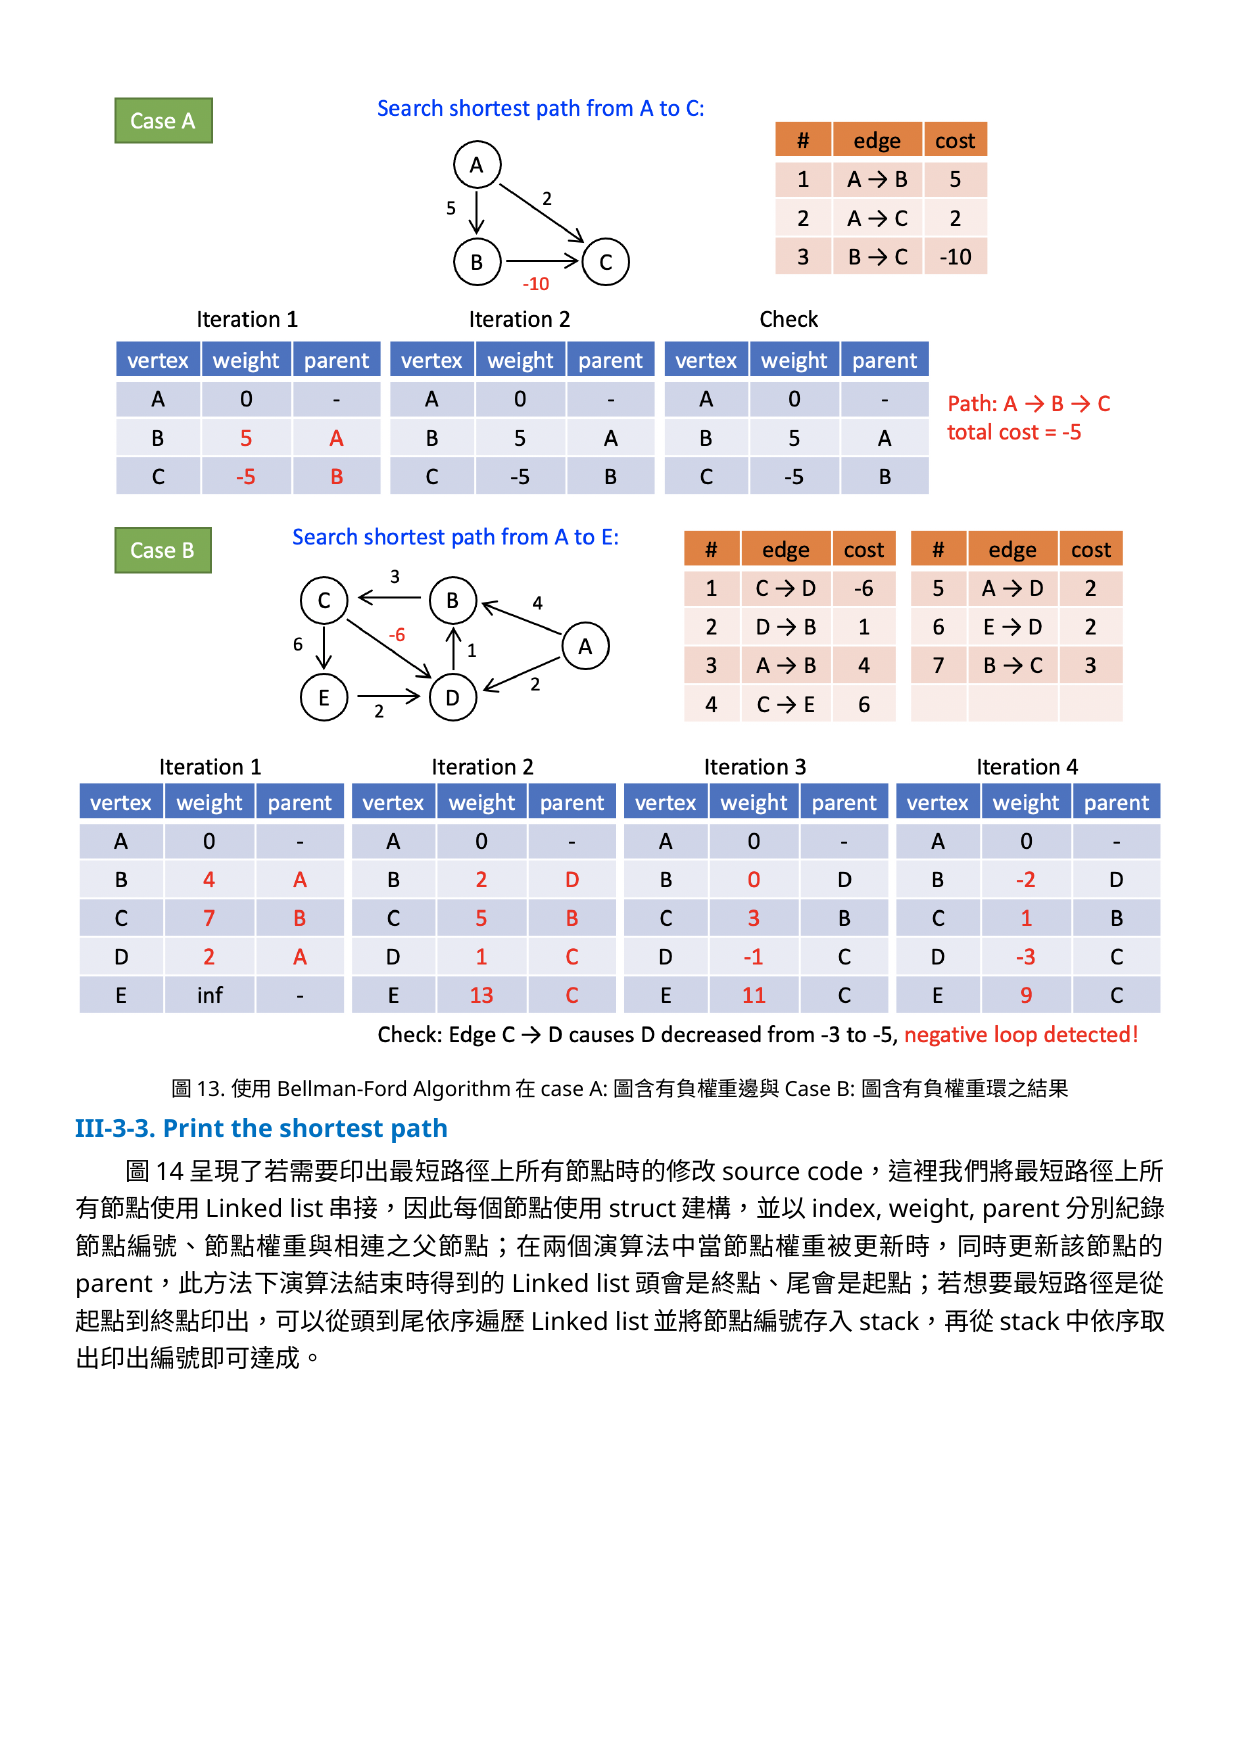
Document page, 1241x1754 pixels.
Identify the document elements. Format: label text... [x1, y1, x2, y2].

text 圖14呈現了若需要印出最短路徑上所有節點時的修改source code，這裡我們將最短路徑上所有節點使用Linked list串接，因此每個節點使用struct建構，並以index, weight, parent分別紀錄節點編號、節點權重與相連之父節點；在兩個演算法中當節點權重被更新時，同時更新該節點的parent，此方法下演算法結束時得到的Linked list頭會是終點、尾會是起點；若想要最短路徑是從起點到終點印出，可以從頭到尾依序遍歷Linked list並將節點編號存入stack，再從stack中依序取出印出編號即可達成。 [75, 1151, 1165, 1376]
text 圖13. 使用Bellman-Ford Algorithm在case A: 圖含有負權重邊與Case B: 圖含有負權重環之結果 [75, 1068, 1165, 1106]
picture [75, 89, 1166, 1052]
text III-3-3. Print the shortest path [75, 1109, 1165, 1147]
